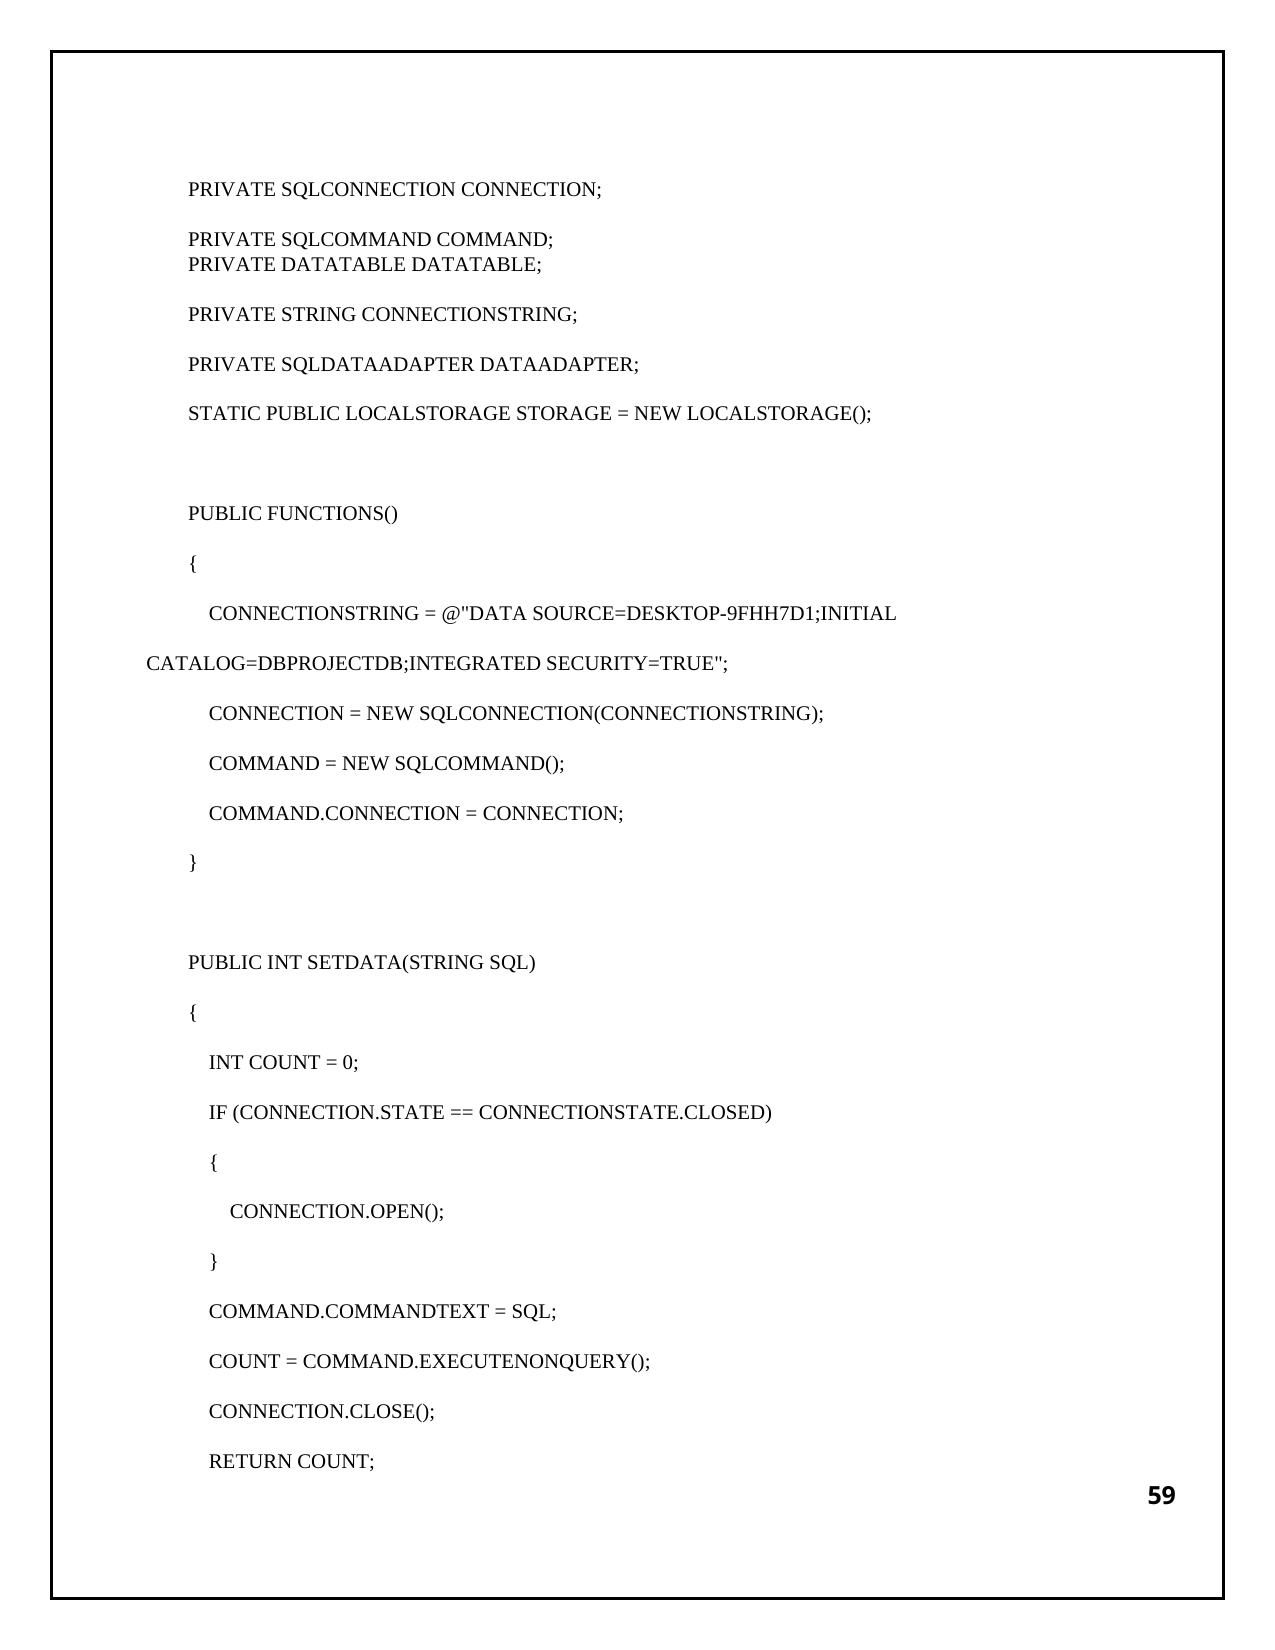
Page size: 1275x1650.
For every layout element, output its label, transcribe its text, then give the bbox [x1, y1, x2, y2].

text IF (CONNECTION.STATE == CONNECTIONSTATE.CLOSED) [146, 1100, 1177, 1124]
text PRIVATE STRING CONNECTIONSTRING; [146, 302, 1177, 326]
text PRIVATE SQLDATAADAPTER DATAADAPTER; [146, 351, 1177, 376]
text CATALOG=DBPROJECTDB;INTEGRATED SECURITY=TRUE"; [146, 651, 1177, 675]
text PRIVATE SQLCOMMAND COMMAND; [146, 227, 1177, 251]
text PUBLIC INT SETDATA(STRING SQL) [146, 950, 1177, 974]
text } [146, 850, 1177, 874]
text CONNECTION = NEW SQLCONNECTION(CONNECTIONSTRING); [146, 701, 1177, 725]
text INT COUNT = 0; [146, 1050, 1177, 1074]
text CONNECTION.CLOSE(); [146, 1399, 1177, 1423]
text COMMAND.CONNECTION = CONNECTION; [146, 800, 1177, 824]
text COMMAND.COMMANDTEXT = SQL; [146, 1299, 1177, 1323]
text { [146, 1000, 1177, 1024]
text CONNECTIONSTRING = @"DATA SOURCE=DESKTOP-9FHH7D1;INITIAL [146, 601, 1177, 625]
text COMMAND = NEW SQLCOMMAND(); [146, 751, 1177, 774]
text PRIVATE SQLCONNECTION CONNECTION; [146, 177, 1177, 201]
text STATIC PUBLIC LOCALSTORAGE STORAGE = NEW LOCALSTORAGE(); [146, 401, 1177, 425]
text PUBLIC FUNCTIONS() [146, 501, 1177, 525]
text } [146, 1249, 1177, 1273]
text COUNT = COMMAND.EXECUTENONQUERY(); [146, 1349, 1177, 1373]
text RETURN COUNT; [146, 1449, 1177, 1473]
text CONNECTION.OPEN(); [146, 1199, 1177, 1223]
text { [146, 1149, 1177, 1174]
text { [146, 551, 1177, 575]
text PRIVATE DATATABLE DATATABLE; [146, 252, 1177, 276]
